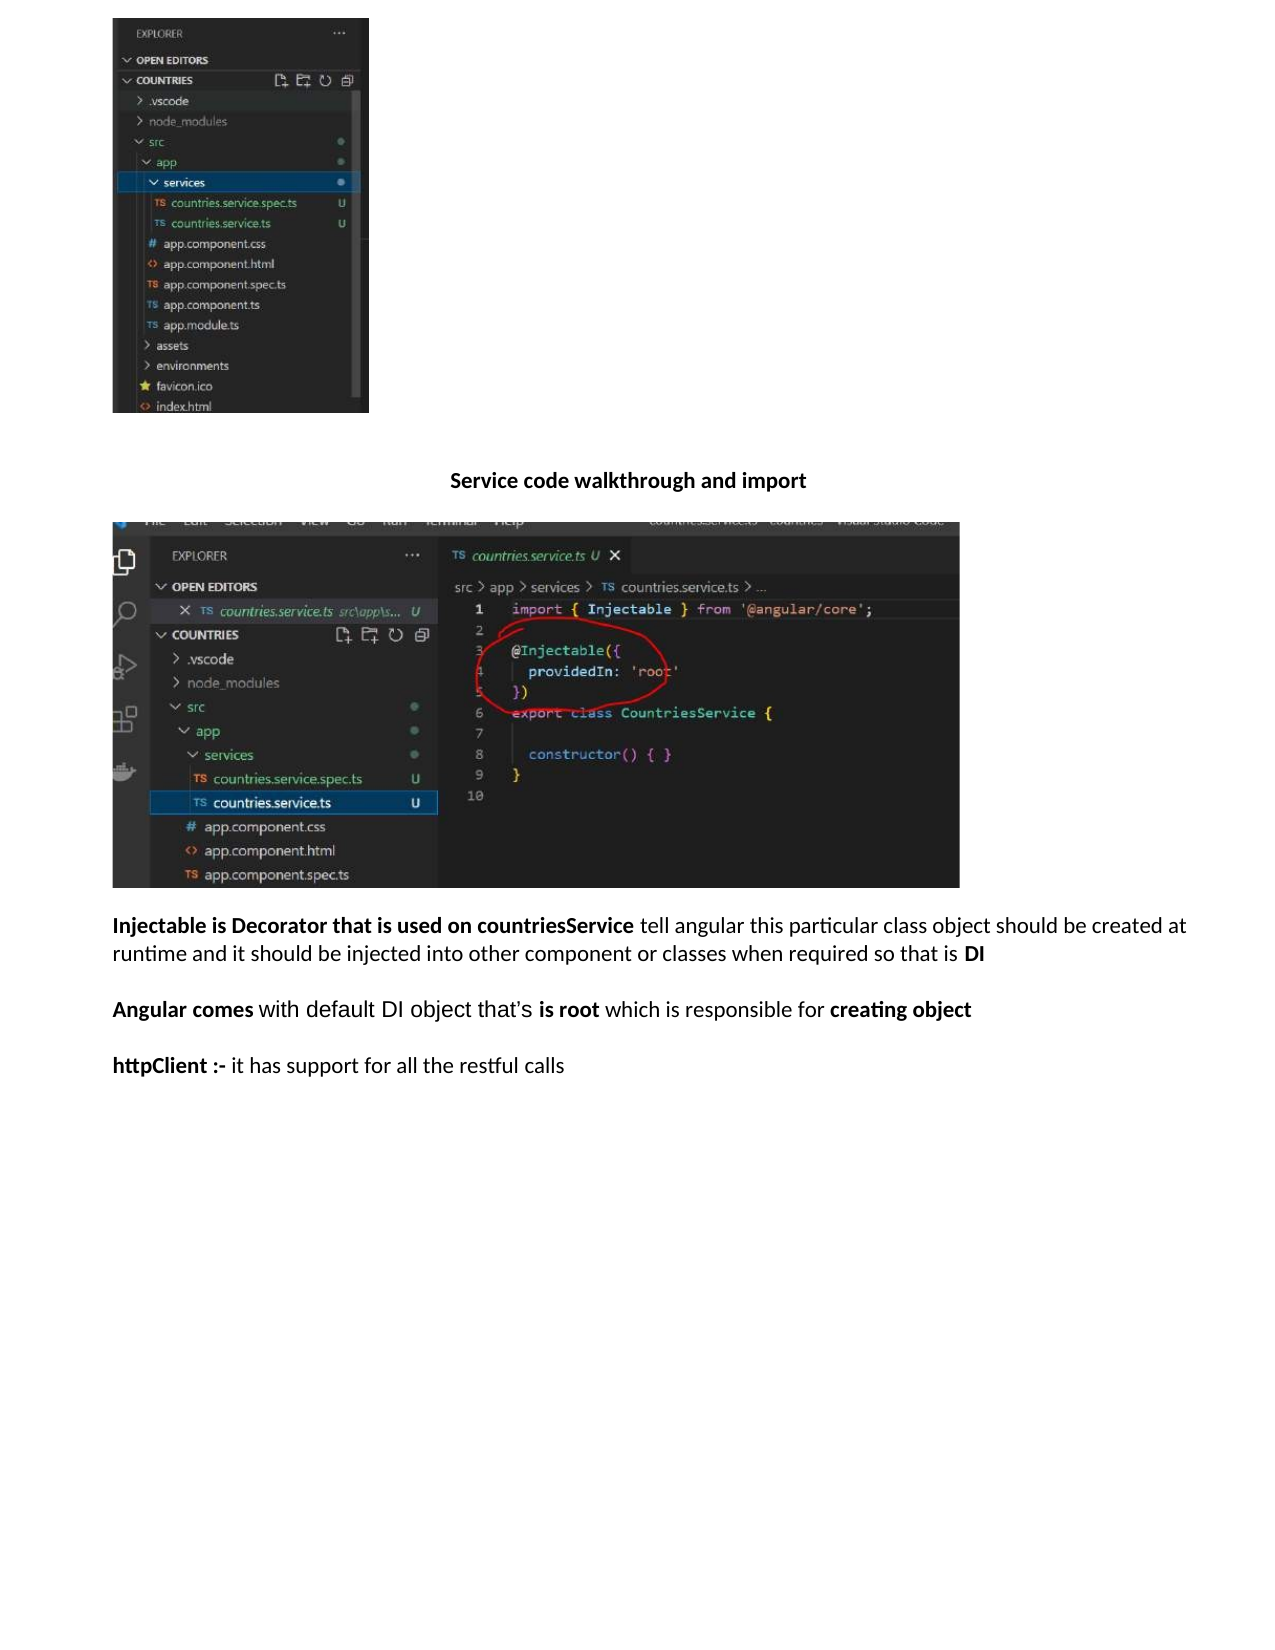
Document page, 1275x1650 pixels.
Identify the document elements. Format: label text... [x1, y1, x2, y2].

picture [112, 522, 960, 888]
subtitle Service code walkthrough and import [412, 466, 845, 494]
text Injectable is Decorator that is used on countriesService tell angular this particular class object should be created at runtime and it should be injected into other component or classes when required so that is DI [112, 911, 1213, 967]
picture [112, 18, 369, 413]
text Angular comes with default DI object that’s is root which is responsible for creating object httpClient :- it has support for all the restful calls [112, 995, 1045, 1079]
